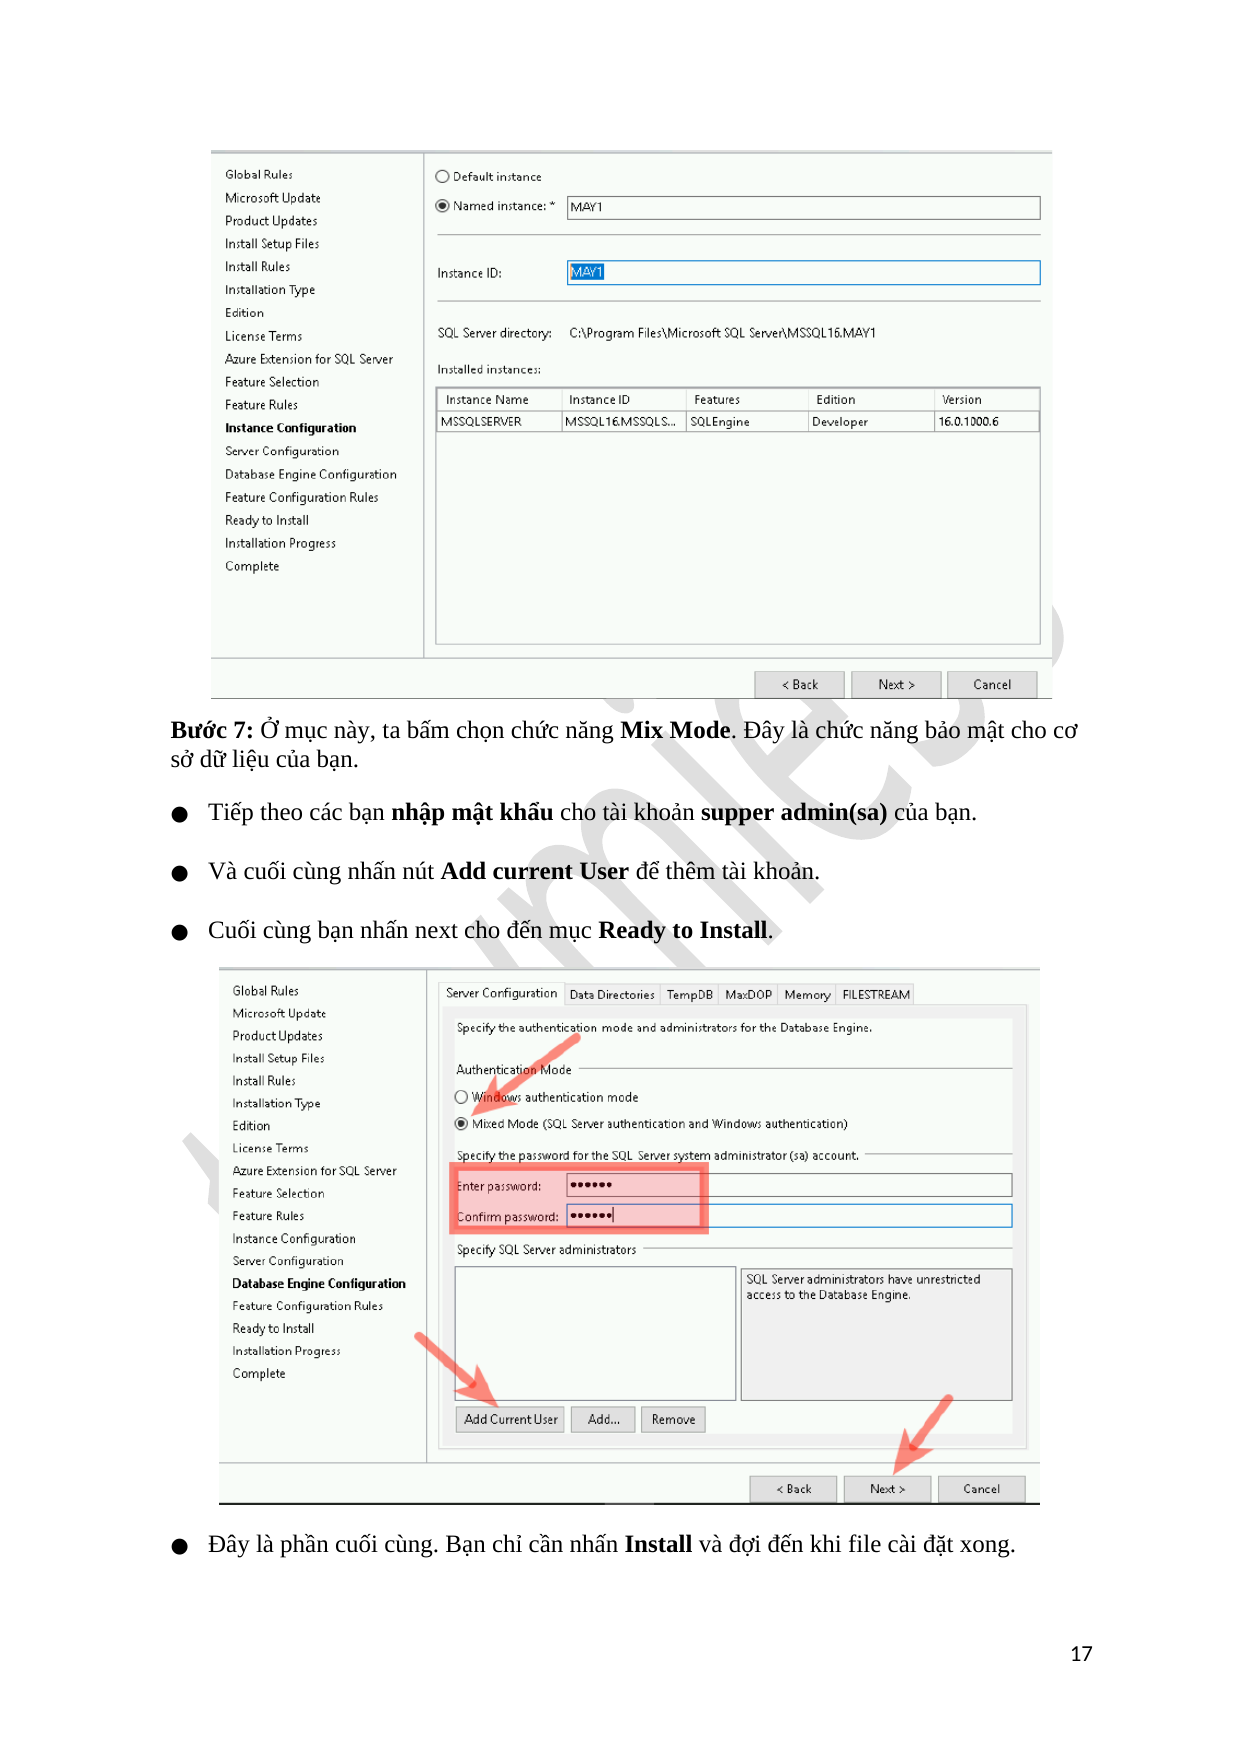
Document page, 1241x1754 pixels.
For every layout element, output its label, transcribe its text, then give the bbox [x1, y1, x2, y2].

list Cuối cùng bạn nhấn next cho đến mục Ready to Install. [170, 908, 1093, 951]
list Đây là phần cuối cùng. Bạn chỉ cần nhấn Install và đợi đến khi file cài đặt xong. [170, 1522, 1093, 1565]
picture [210, 150, 1053, 699]
list Và cuối cùng nhấn nút Add current User để thêm tài khoản. [170, 848, 1093, 891]
picture [218, 967, 1045, 1506]
text Bước 7: Ở mục này, ta bấm chọn chức năng Mix Mode. Đây là chức năng bảo mật cho cơ sở dữ liệu của bạn. [170, 715, 1093, 772]
list Tiếp theo các bạn nhập mật khẩu cho tài khoản supper admin(sa) của bạn. [170, 789, 1093, 832]
